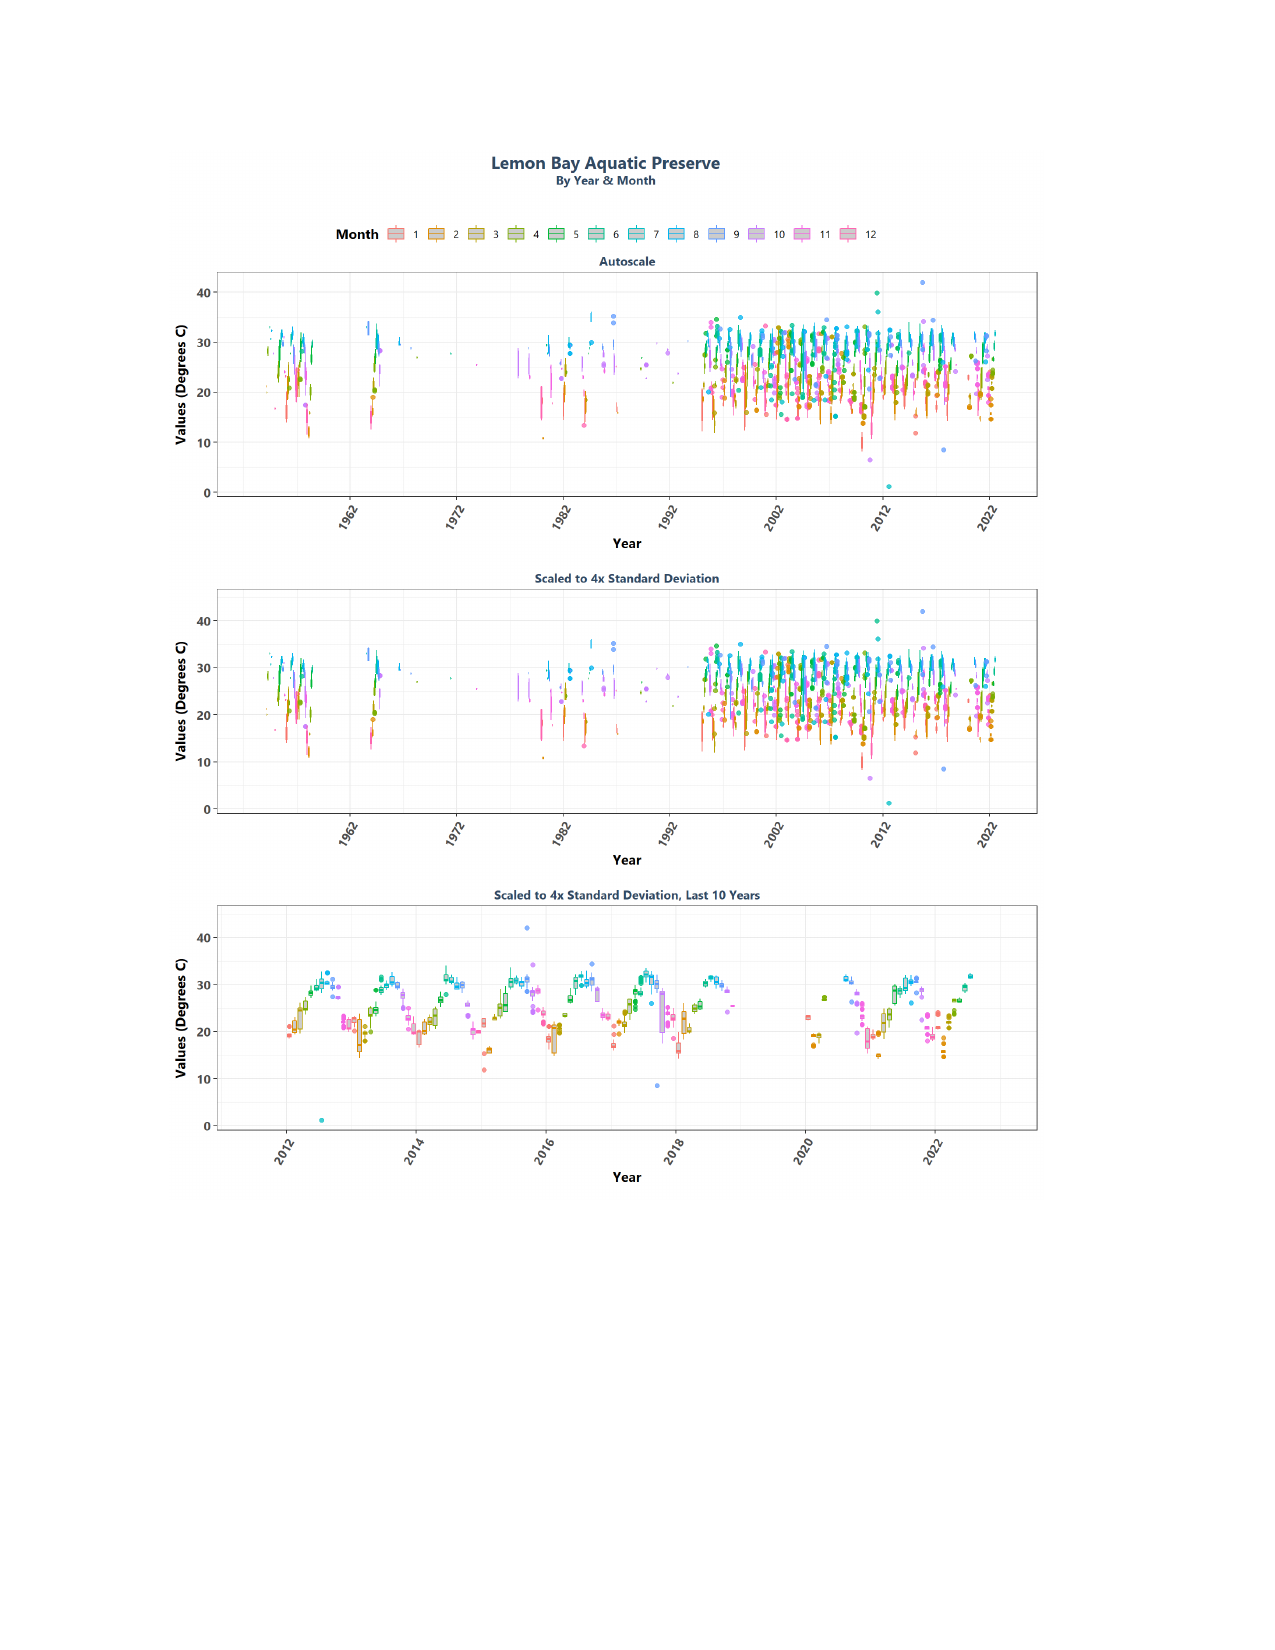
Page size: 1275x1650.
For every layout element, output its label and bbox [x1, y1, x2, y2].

picture [168, 150, 1044, 1200]
